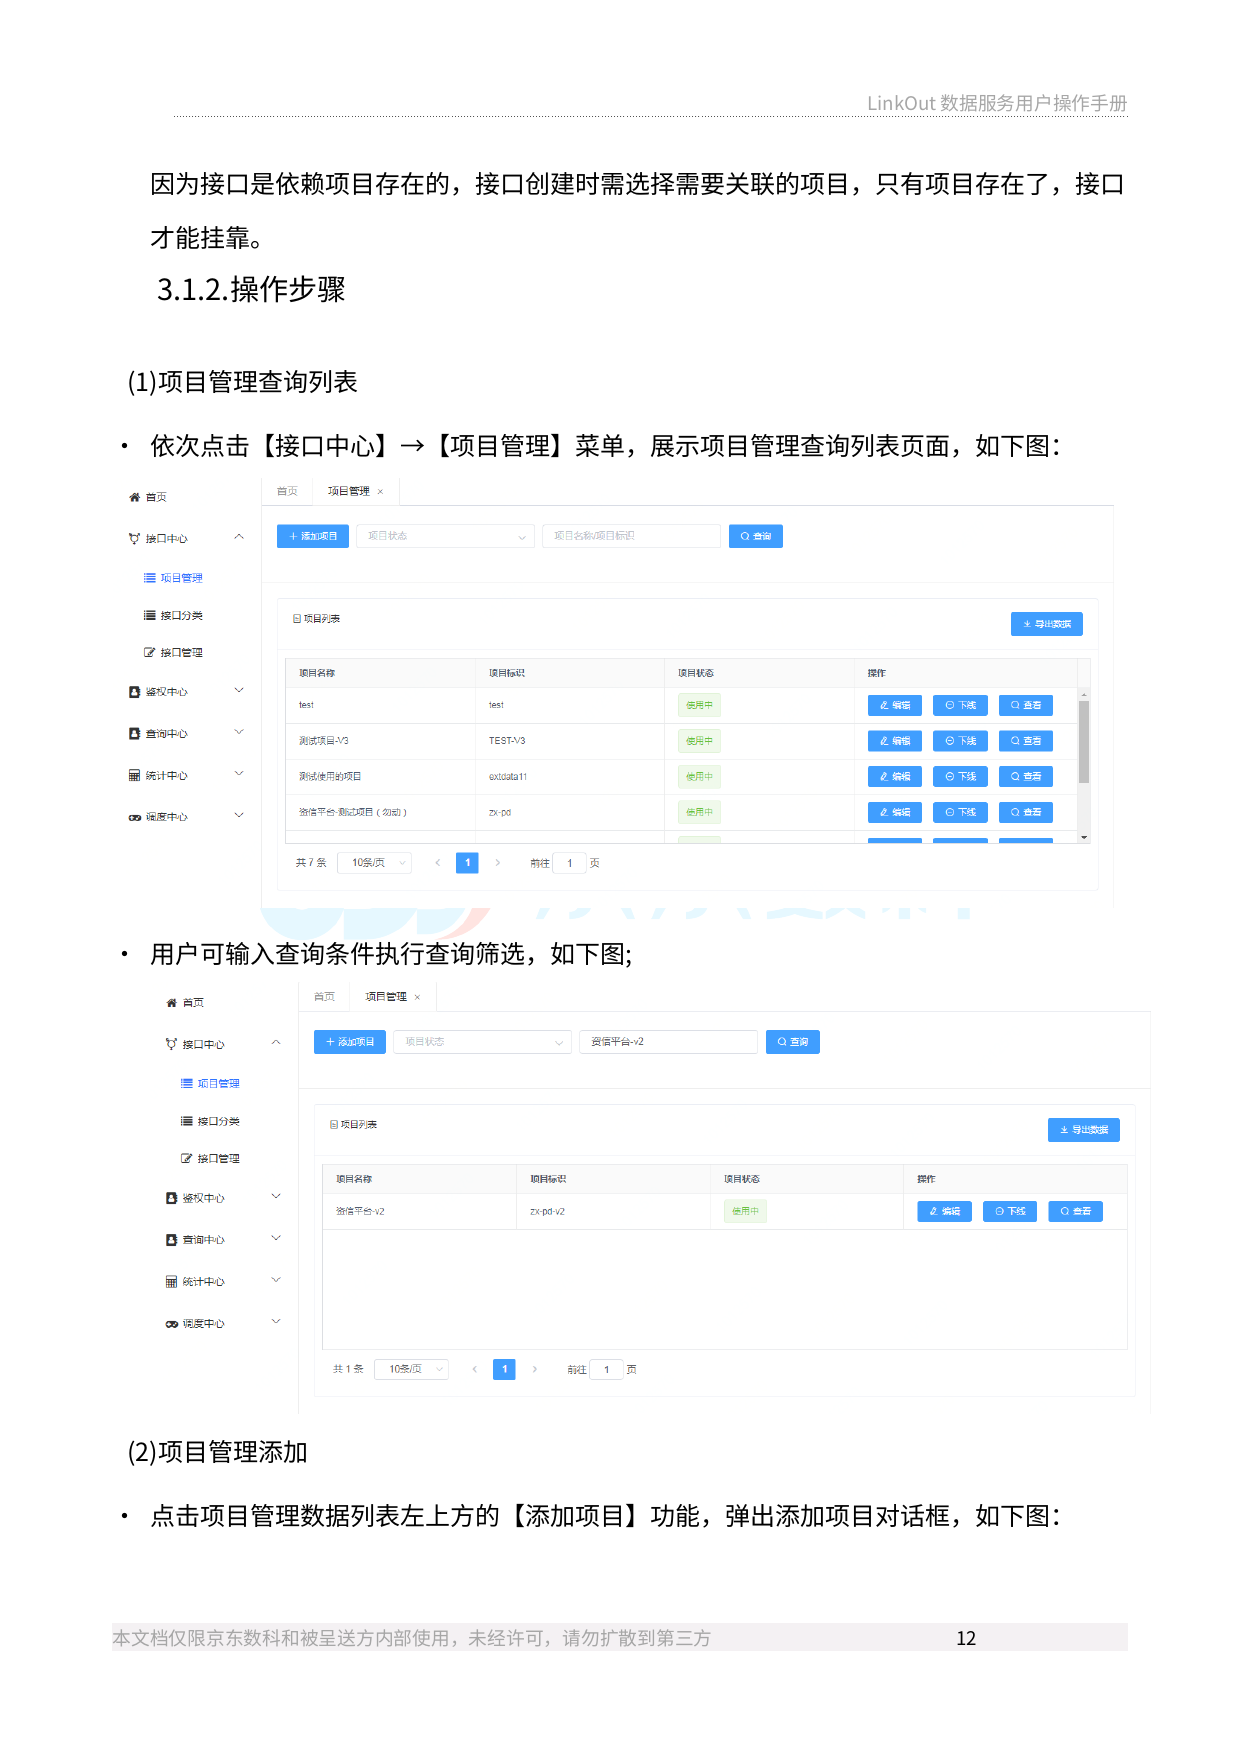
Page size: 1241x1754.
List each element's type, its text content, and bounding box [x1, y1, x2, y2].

text 项目管理添加 [92, 1422, 1128, 1472]
text 点击项目管理数据列表左上方的【添加项目】功能，弹出添加项目对话框，如下图： [112, 1482, 1128, 1536]
picture [149, 982, 1165, 1414]
list 项目管理查询列表 [92, 351, 1128, 401]
picture [112, 478, 1128, 908]
text 用户可输入查询条件执行查询筛选，如下图; [112, 920, 1128, 974]
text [112, 150, 1128, 258]
list 操作步骤 [157, 267, 1128, 309]
text 依次点击【接口中心】→【项目管理】菜单，展示项目管理查询列表页面，如下图： [112, 412, 1128, 466]
